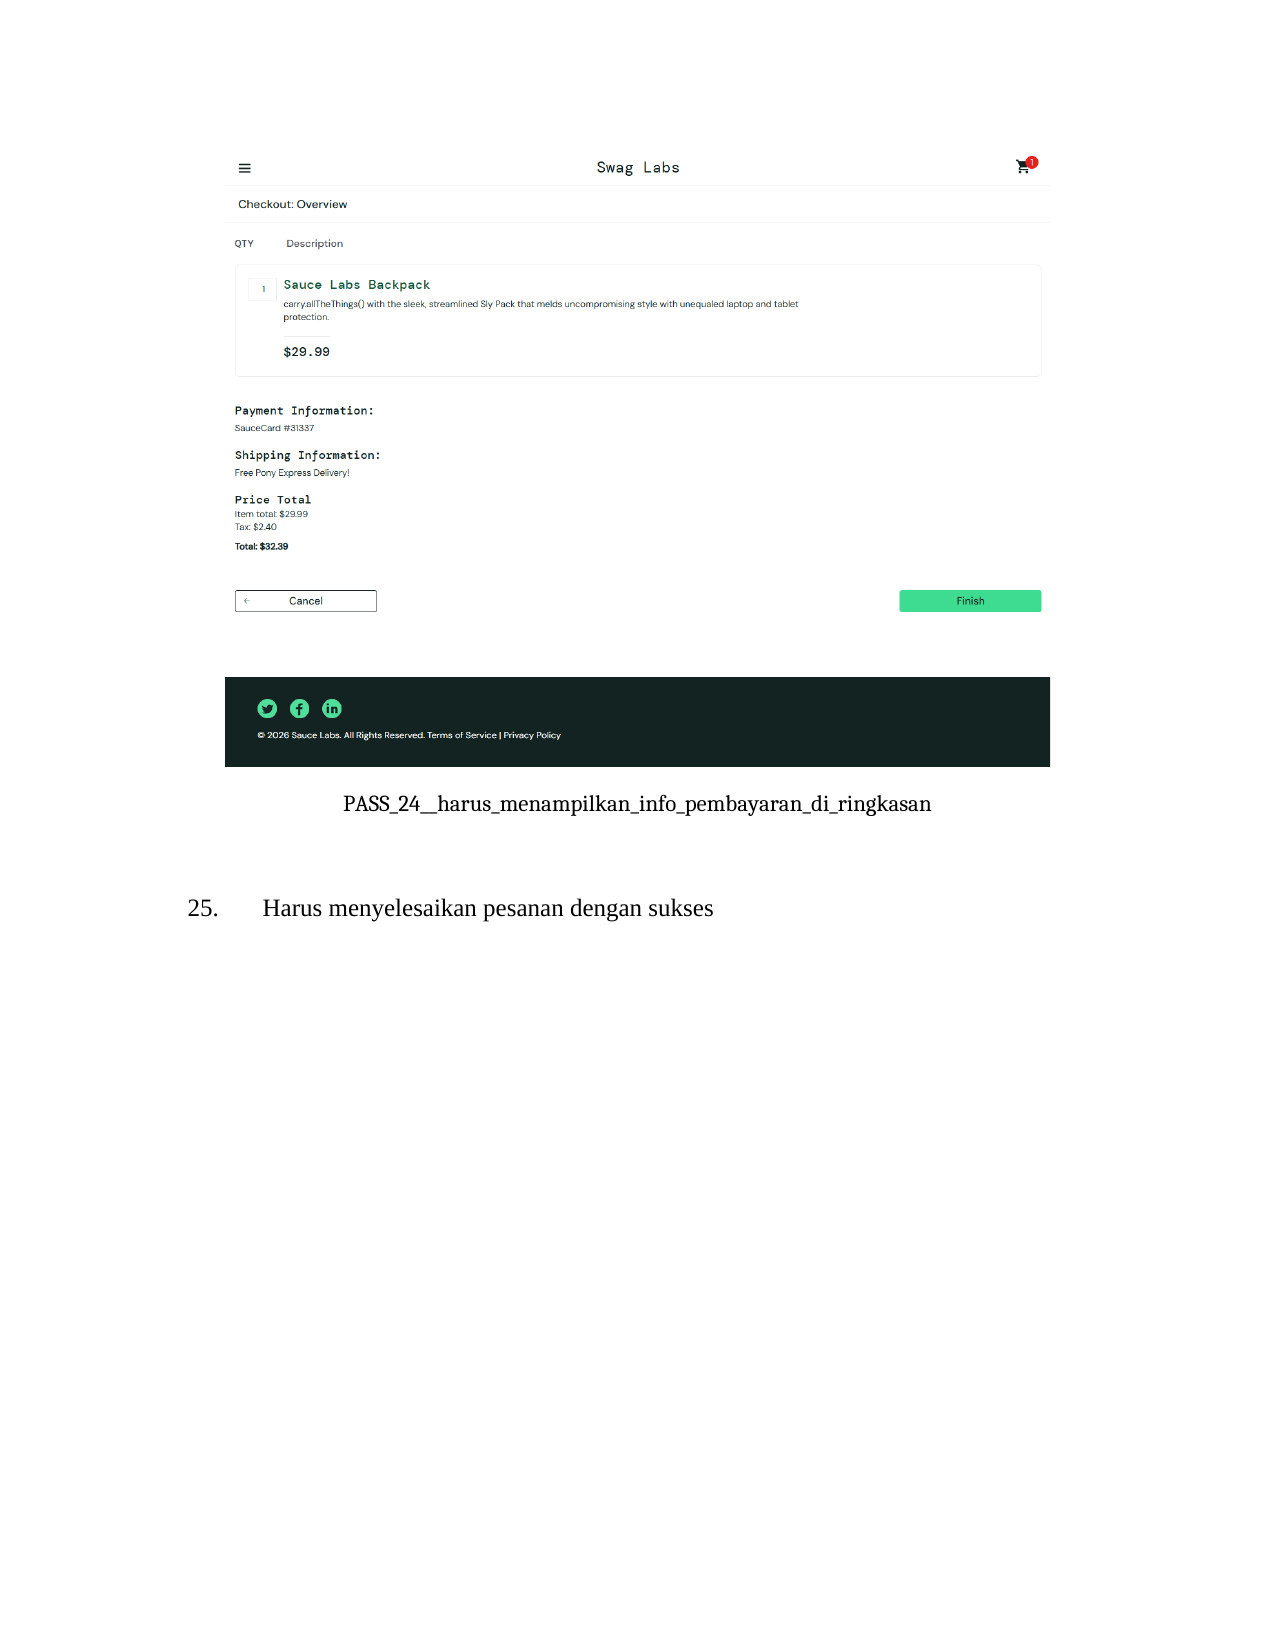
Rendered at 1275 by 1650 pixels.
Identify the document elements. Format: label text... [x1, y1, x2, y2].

text PASS_24__harus_menampilkan_info_pembayaran_di_ringkasan [187, 791, 1087, 817]
picture [225, 150, 1050, 767]
text 25. Harus menyelesaikan pesanan dengan sukses [187, 893, 1087, 922]
